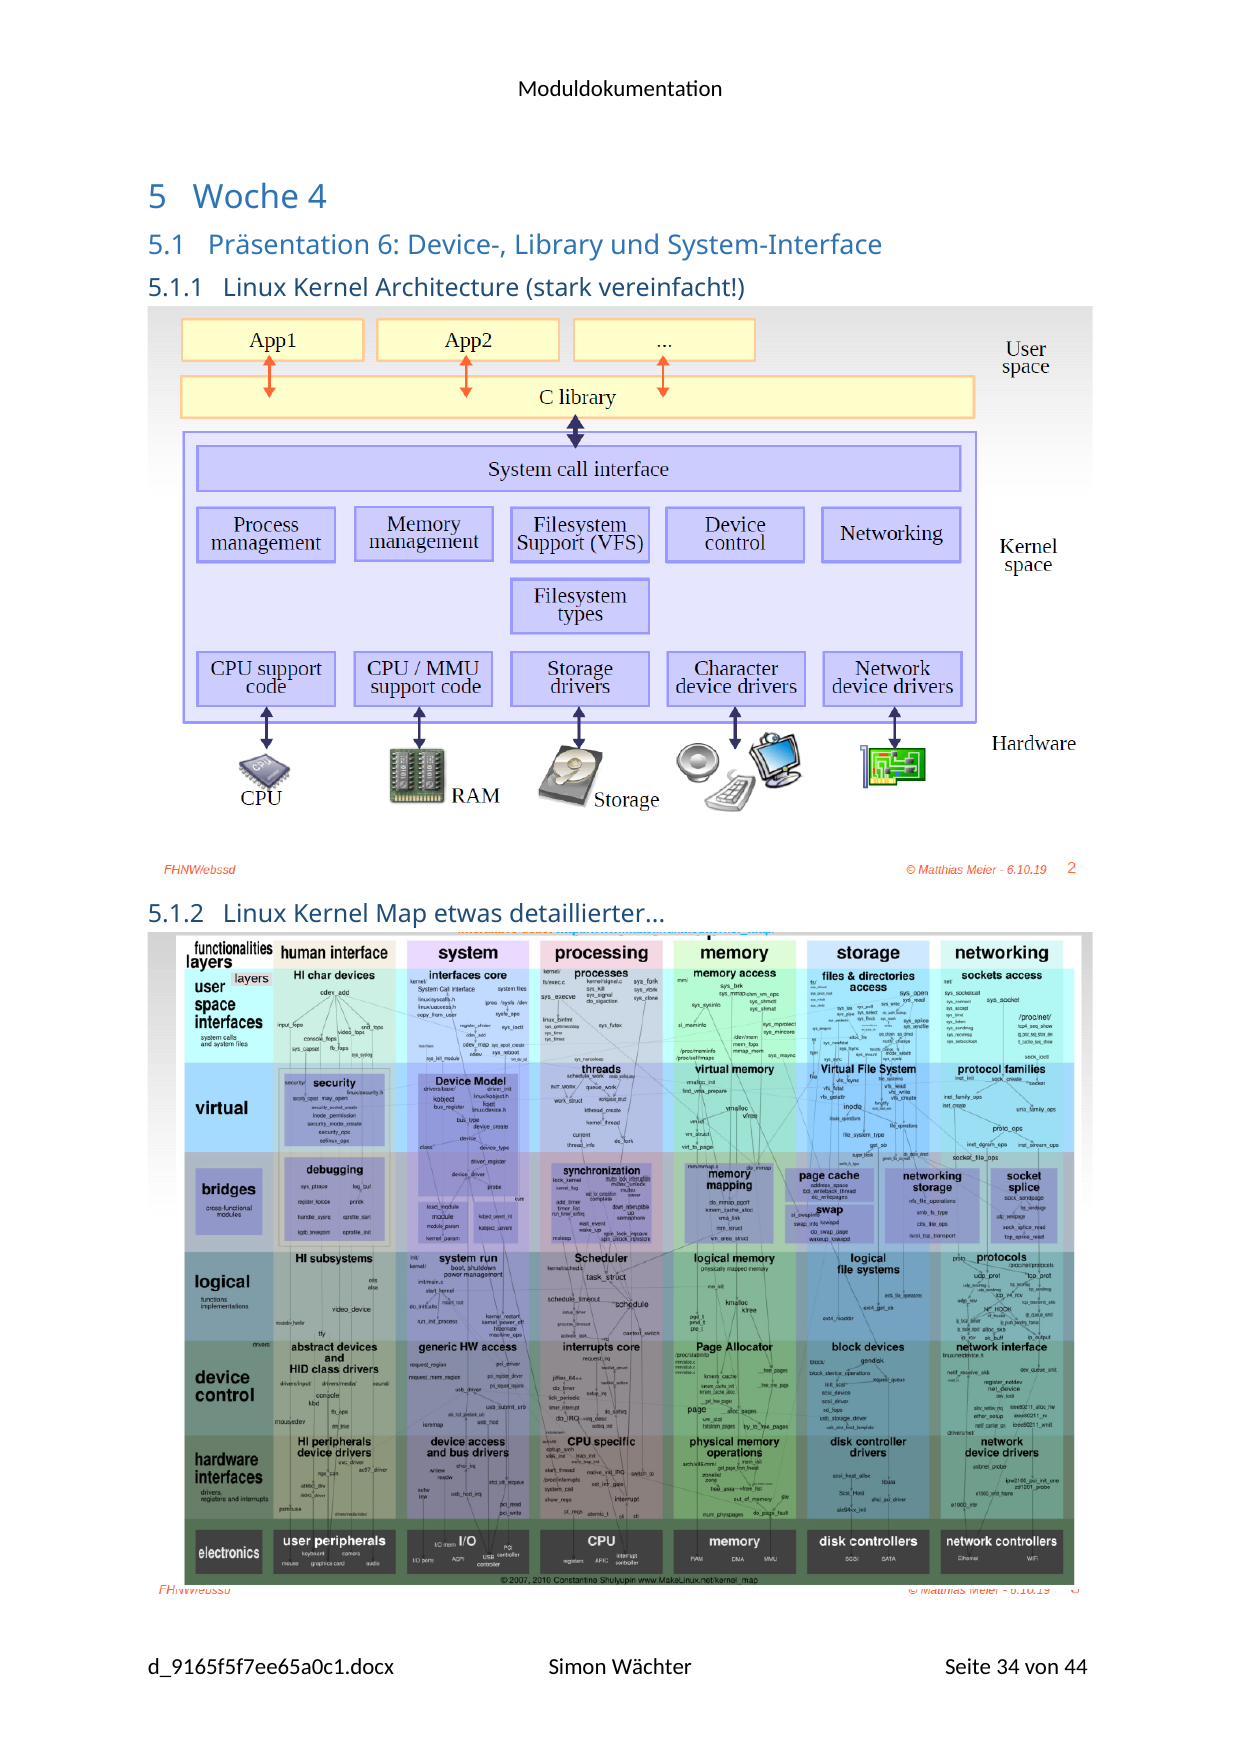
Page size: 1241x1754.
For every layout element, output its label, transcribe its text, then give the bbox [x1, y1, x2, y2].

subtitle Präsentation 6: Device-, Library und System-Interface [148, 226, 1093, 263]
subtitle Linux Kernel Map etwas detaillierter... [148, 896, 1093, 930]
picture [147, 932, 1093, 1596]
subtitle Woche 4 [148, 173, 1093, 218]
subtitle Linux Kernel Architecture (stark vereinfacht!) [148, 270, 1093, 304]
picture [147, 306, 1093, 878]
